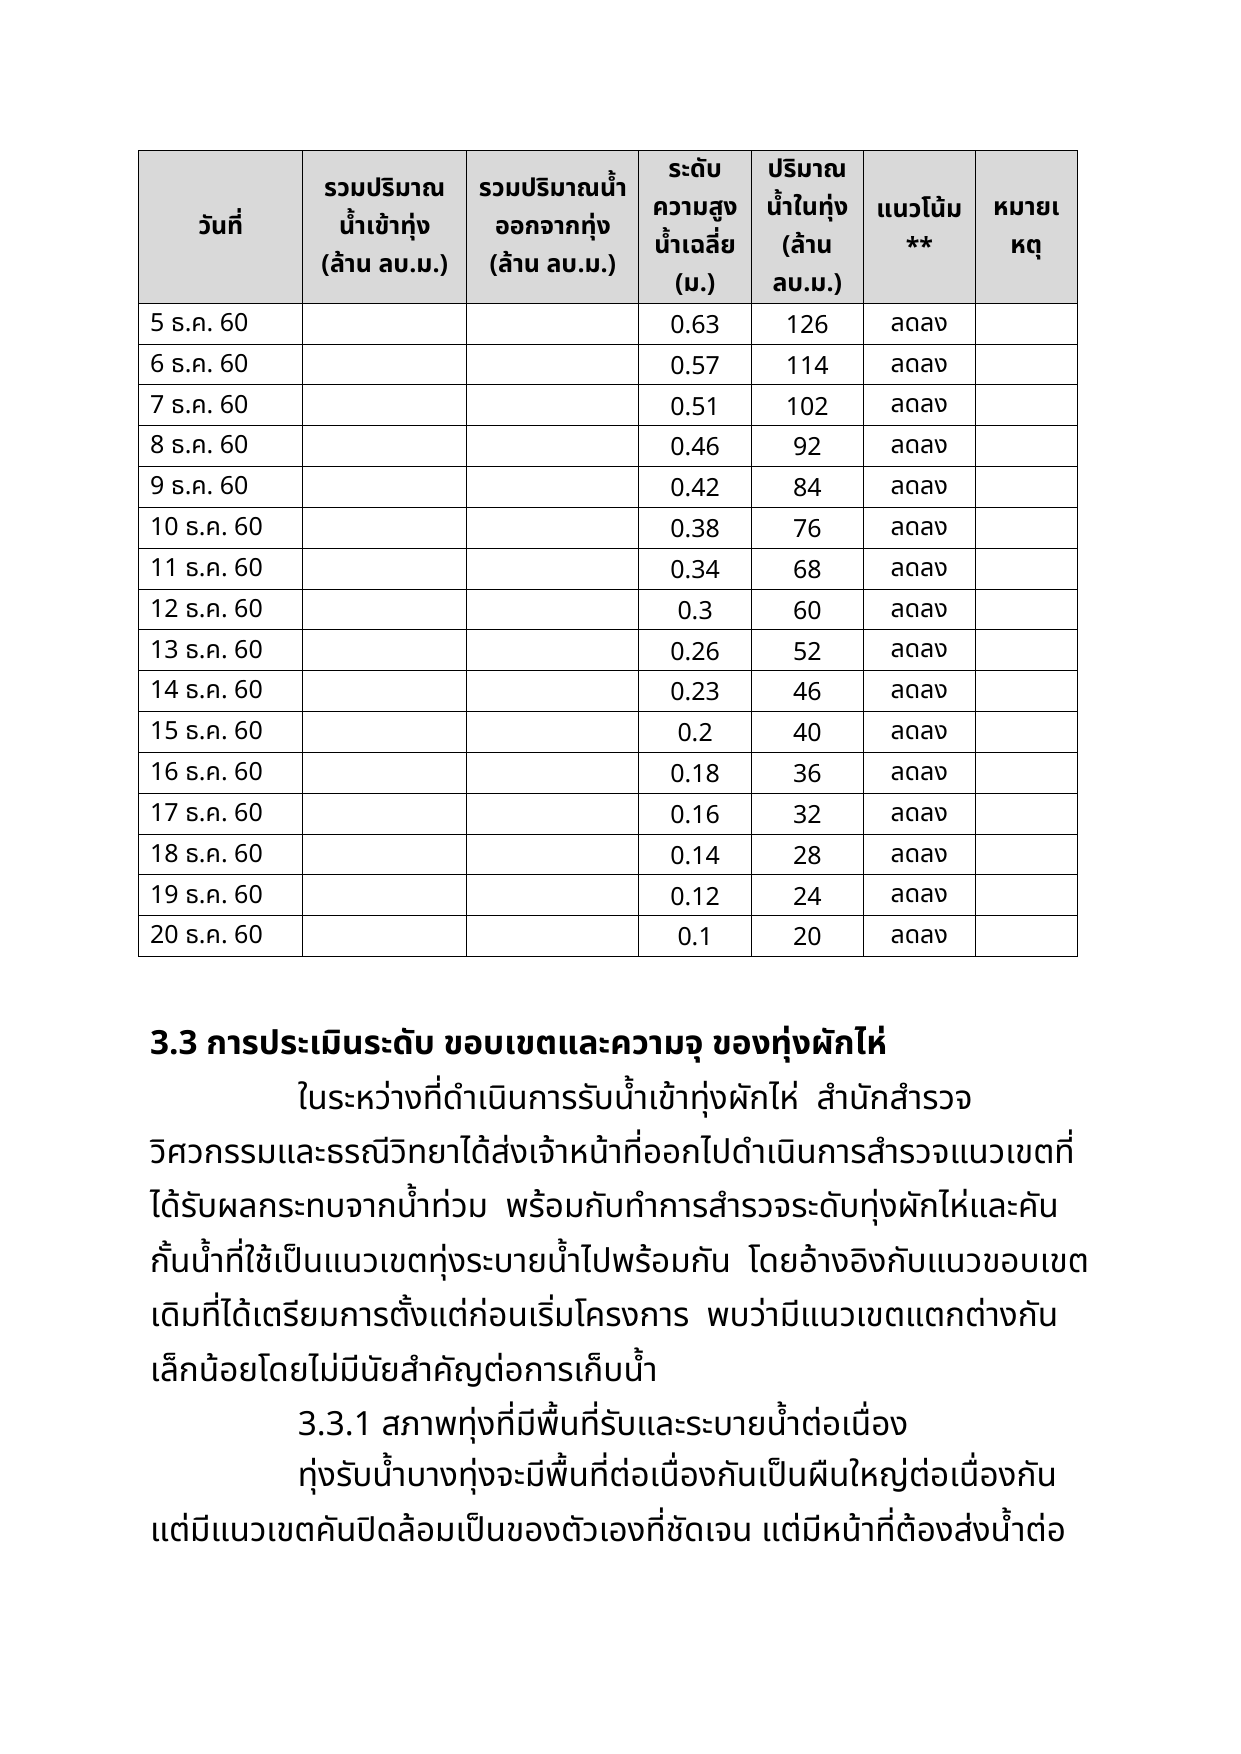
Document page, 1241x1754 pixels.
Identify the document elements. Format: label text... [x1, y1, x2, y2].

table_cell 10 ธ.ค. 60 [139, 508, 302, 548]
table_cell 68 [752, 549, 863, 588]
table_cell [976, 345, 1077, 384]
table_cell 46 [752, 671, 863, 711]
table_cell 0.14 [639, 835, 751, 874]
table_cell 0.46 [639, 426, 751, 466]
table_cell [303, 875, 466, 915]
table_header วันที่ [139, 151, 302, 303]
table_cell [976, 630, 1077, 670]
table_cell [303, 753, 466, 793]
table_cell ลดลง [864, 753, 975, 793]
table_cell 11 ธ.ค. 60 [139, 549, 302, 588]
table_cell [467, 590, 638, 629]
table_cell [467, 345, 638, 384]
table_cell ลดลง [864, 590, 975, 629]
table_cell [303, 712, 466, 752]
table_cell ลดลง [864, 549, 975, 588]
table_cell [303, 345, 466, 384]
table_cell [467, 753, 638, 793]
table_cell [976, 304, 1077, 343]
table_cell [303, 508, 466, 548]
table_cell 16 ธ.ค. 60 [139, 753, 302, 793]
table_cell ลดลง [864, 345, 975, 384]
table_header หมายเหตุ [976, 151, 1077, 303]
table_cell [976, 467, 1077, 507]
table_cell [303, 304, 466, 343]
table_cell [976, 753, 1077, 793]
text 3.3.1 สภาพทุ่งที่มีพื้นที่รับและระบายน้ำต่อเนื่อง [150, 1400, 1090, 1451]
table_cell 0.18 [639, 753, 751, 793]
table_header รวมปริมาณน้ำเข้าทุ่ง (ล้าน ลบ.ม.) [303, 151, 466, 303]
table_header แนวโน้ม ** [864, 151, 975, 303]
table_cell [303, 835, 466, 874]
table_cell [467, 467, 638, 507]
table_cell 19 ธ.ค. 60 [139, 875, 302, 915]
table_cell 28 [752, 835, 863, 874]
table_cell 0.12 [639, 875, 751, 915]
table_cell [303, 671, 466, 711]
table_cell [976, 794, 1077, 833]
table_header ระดับความสูงน้ำเฉลี่ย (ม.) [639, 151, 751, 303]
table_cell 14 ธ.ค. 60 [139, 671, 302, 711]
table_cell 32 [752, 794, 863, 833]
table_cell [303, 630, 466, 670]
table_cell [976, 426, 1077, 466]
text 3.3 การประเมินระดับ ขอบเขตและความจุ ของทุ่งผักไห่ [150, 1019, 1090, 1070]
table_cell 12 ธ.ค. 60 [139, 590, 302, 629]
table_cell 20 ธ.ค. 60 [139, 916, 302, 956]
table_cell 0.51 [639, 385, 751, 425]
table_cell 15 ธ.ค. 60 [139, 712, 302, 752]
table_cell [467, 385, 638, 425]
table_cell [467, 304, 638, 343]
table_cell ลดลง [864, 916, 975, 956]
table_cell [467, 630, 638, 670]
table_cell [976, 835, 1077, 874]
table_cell ลดลง [864, 508, 975, 548]
table_cell 0.1 [639, 916, 751, 956]
table_cell [303, 916, 466, 956]
table_cell 5 ธ.ค. 60 [139, 304, 302, 343]
table_cell 92 [752, 426, 863, 466]
table_cell [467, 916, 638, 956]
table_cell [467, 794, 638, 833]
table_cell [976, 671, 1077, 711]
table_cell [303, 549, 466, 588]
table_cell [467, 875, 638, 915]
table_cell 0.38 [639, 508, 751, 548]
table_cell 102 [752, 385, 863, 425]
table_cell 0.26 [639, 630, 751, 670]
table_cell ลดลง [864, 467, 975, 507]
table_cell 24 [752, 875, 863, 915]
table_cell 0.57 [639, 345, 751, 384]
table_cell [976, 875, 1077, 915]
table_cell [976, 712, 1077, 752]
table_cell 0.63 [639, 304, 751, 343]
table_cell 20 [752, 916, 863, 956]
table_cell 52 [752, 630, 863, 670]
table_cell 0.23 [639, 671, 751, 711]
table_cell 114 [752, 345, 863, 384]
table_cell 0.42 [639, 467, 751, 507]
table_cell 0.3 [639, 590, 751, 629]
table_cell 84 [752, 467, 863, 507]
table_cell 7 ธ.ค. 60 [139, 385, 302, 425]
table_cell ลดลง [864, 385, 975, 425]
table_cell [303, 794, 466, 833]
table_cell [467, 549, 638, 588]
table_cell 17 ธ.ค. 60 [139, 794, 302, 833]
table_cell ลดลง [864, 712, 975, 752]
table_cell [976, 916, 1077, 956]
table_cell [976, 508, 1077, 548]
table_cell 36 [752, 753, 863, 793]
table_cell [976, 385, 1077, 425]
table_cell ลดลง [864, 426, 975, 466]
table_cell ลดลง [864, 630, 975, 670]
table_cell [467, 508, 638, 548]
table_cell 13 ธ.ค. 60 [139, 630, 302, 670]
table_cell 0.2 [639, 712, 751, 752]
text ในระหว่างที่ดำเนินการรับน้ำเข้าทุ่งผักไห่ สำนักสำรวจวิศวกรรมและธรณีวิทยาได้ส่งเจ้าหน้าที่ออกไปดำเนินการสำรวจแนวเขตที่ได้รับผลกระทบจากน้ำท่วม พร้อมกับทำการสำรวจระดับทุ่งผักไห่และคันกั้นน้ำที่ใช้เป็นแนวเขตทุ่งระบายน้ำไปพร้อมกัน โดยอ้างอิงกับแนวขอบเขตเดิมที่ได้เตรียมการตั้งแต่ก่อนเริ่มโครงการ พบว่ามีแนวเขตแตกต่างกันเล็กน้อยโดยไม่มีนัยสำคัญต่อการเก็บน้ำ [150, 1074, 1090, 1396]
table_cell [303, 385, 466, 425]
table_cell 18 ธ.ค. 60 [139, 835, 302, 874]
table_cell ลดลง [864, 304, 975, 343]
table_cell [467, 426, 638, 466]
table_cell [467, 712, 638, 752]
table_cell 126 [752, 304, 863, 343]
table_cell ลดลง [864, 875, 975, 915]
table_cell [303, 467, 466, 507]
table_cell 0.16 [639, 794, 751, 833]
table_cell [467, 835, 638, 874]
table_cell [467, 671, 638, 711]
table_cell ลดลง [864, 835, 975, 874]
table_cell ลดลง [864, 794, 975, 833]
table_cell 0.34 [639, 549, 751, 588]
table_header ปริมาณน้ำในทุ่ง (ล้าน ลบ.ม.) [752, 151, 863, 303]
table_cell 76 [752, 508, 863, 548]
table_header รวมปริมาณน้ำออกจากทุ่ง (ล้าน ลบ.ม.) [467, 151, 638, 303]
table_cell [303, 426, 466, 466]
table_cell [976, 549, 1077, 588]
table_cell 8 ธ.ค. 60 [139, 426, 302, 466]
table_cell ลดลง [864, 671, 975, 711]
table_cell 9 ธ.ค. 60 [139, 467, 302, 507]
table_cell 6 ธ.ค. 60 [139, 345, 302, 384]
table_cell [976, 590, 1077, 629]
table_cell [303, 590, 466, 629]
table_cell 60 [752, 590, 863, 629]
table_cell 40 [752, 712, 863, 752]
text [150, 1451, 1090, 1556]
